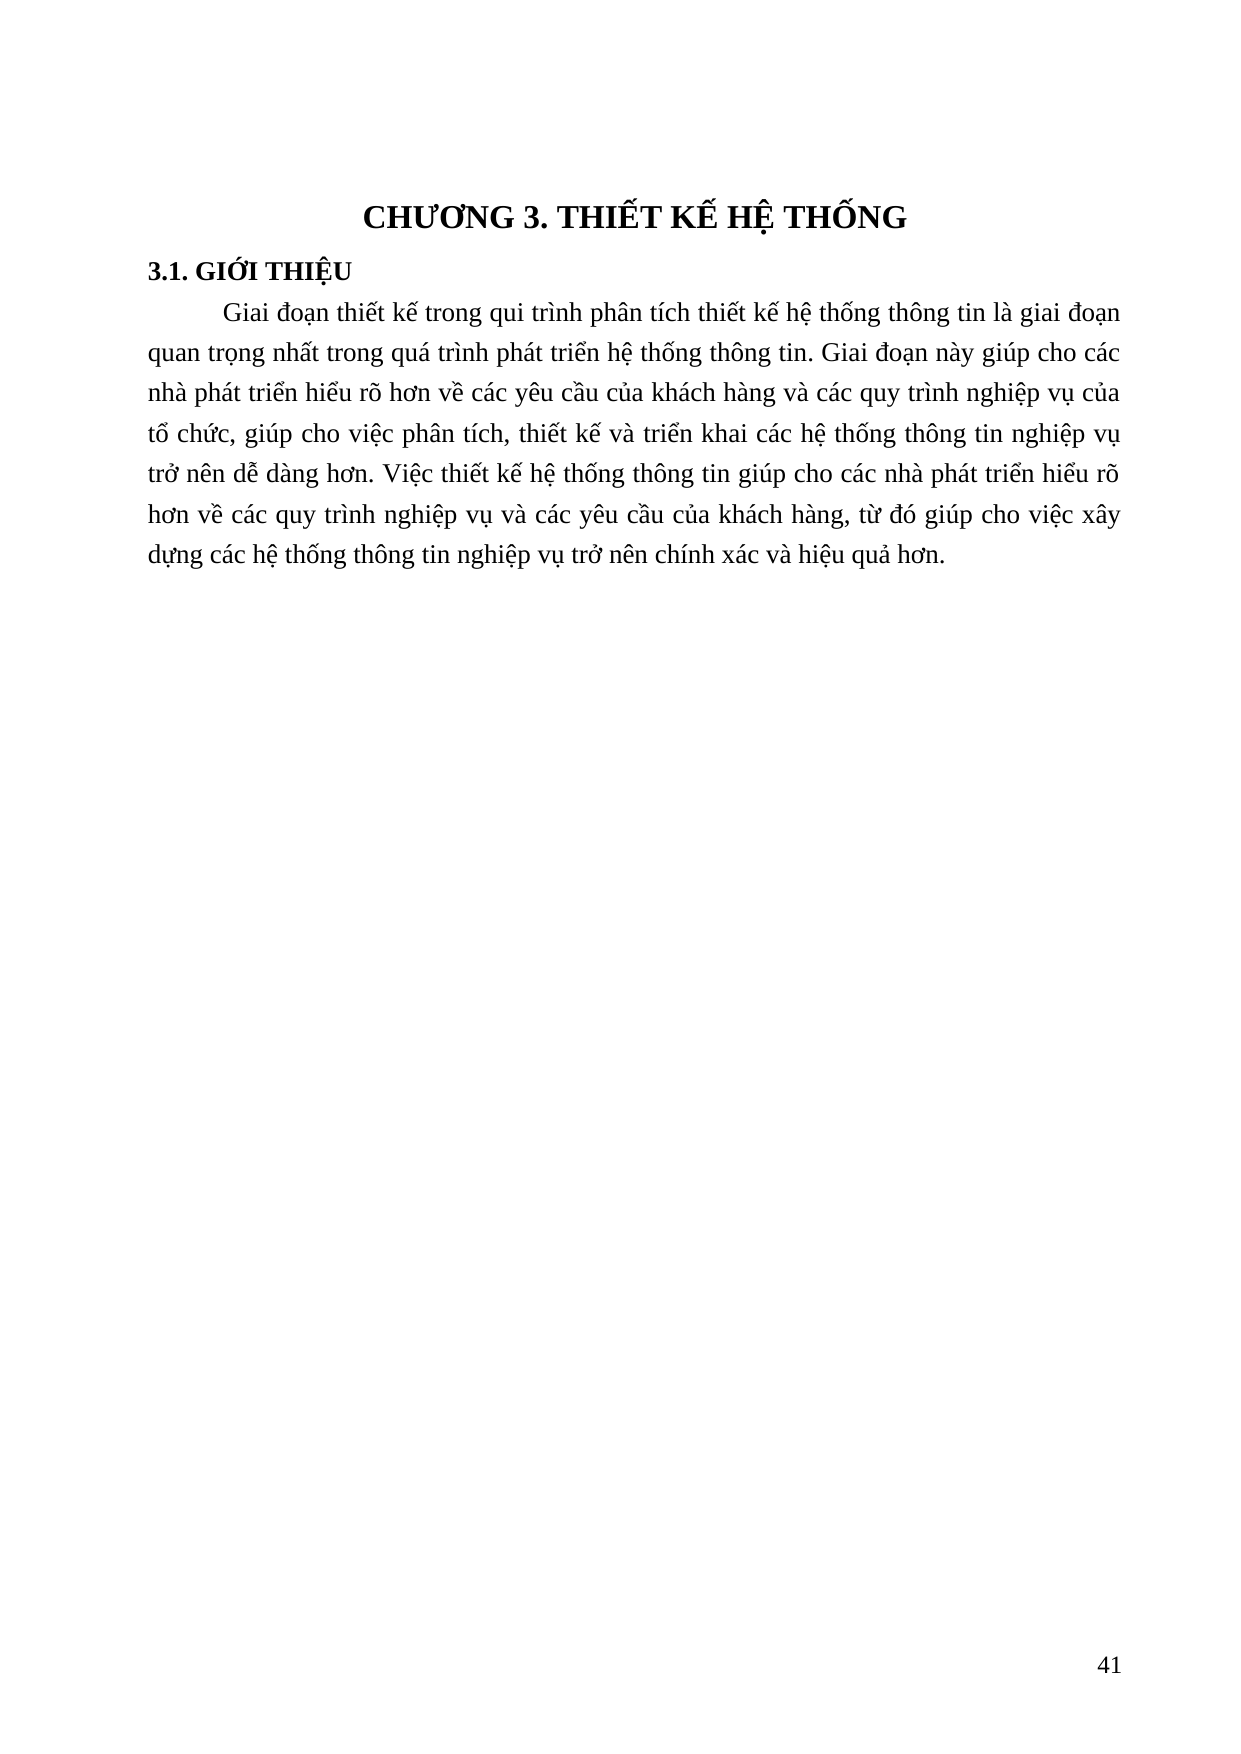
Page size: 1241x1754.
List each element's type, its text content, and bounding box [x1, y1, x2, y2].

subtitle 3.1. GIỚI THIỆU [148, 255, 1122, 286]
subtitle CHƯƠNG 3. THIẾT KẾ HỆ THỐNG [148, 198, 1122, 236]
text Giai đoạn thiết kế trong qui trình phân tích thiết kế hệ thống thông tin là giai đoạn quan trọng nhất trong quá trình phát triển hệ thống thông tin. Giai đoạn này giúp cho các nhà phát triển hiểu rõ hơn về các yêu cầu của khách hàng và các quy trình nghiệp vụ của tổ chức, giúp cho việc phân tích, thiết kế và triển khai các hệ thống thông tin nghiệp vụ trở nên dễ dàng hơn. Việc thiết kế hệ thống thông tin giúp cho các nhà phát triển hiểu rõ hơn về các quy trình nghiệp vụ và các yêu cầu của khách hàng, từ đó giúp cho việc xây dựng các hệ thống thông tin nghiệp vụ trở nên chính xác và hiệu quả hơn. [148, 296, 1122, 569]
